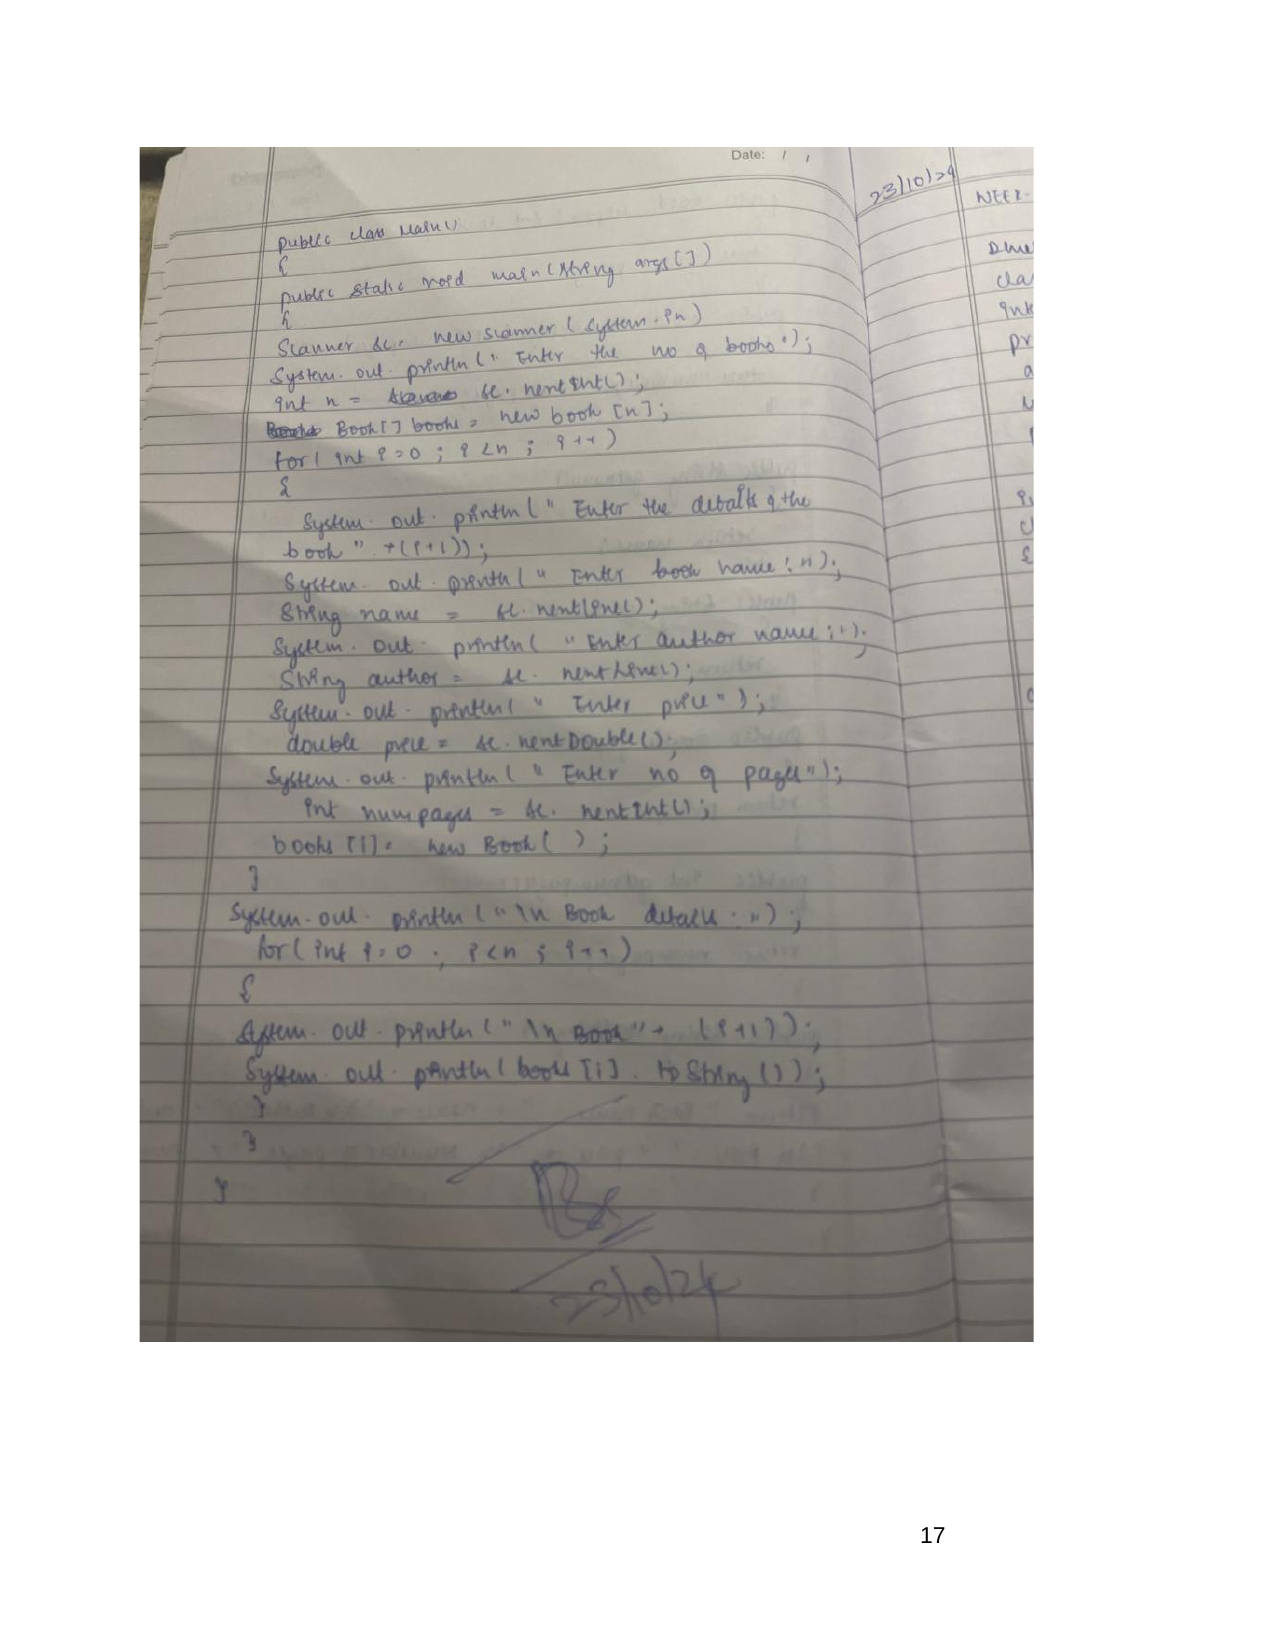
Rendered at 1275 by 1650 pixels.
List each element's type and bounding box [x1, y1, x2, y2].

picture [139, 147, 1034, 1342]
